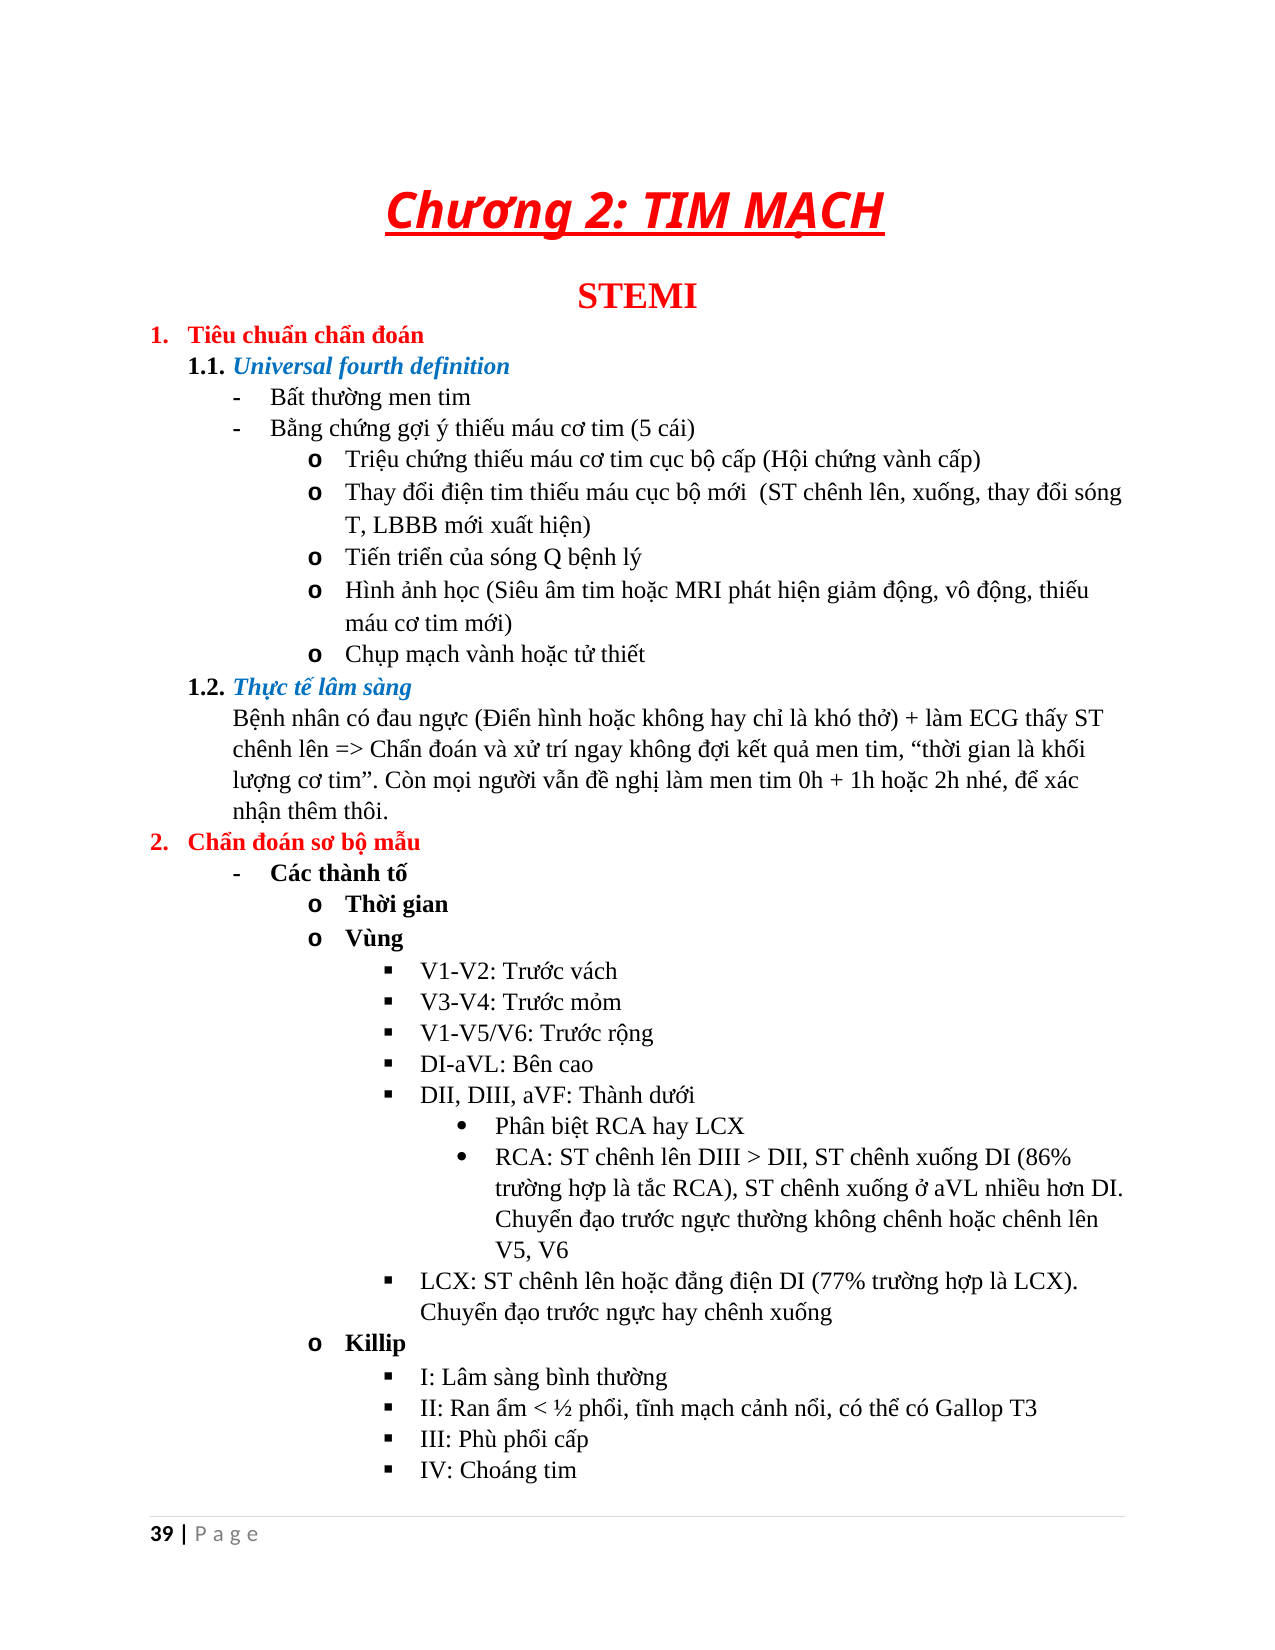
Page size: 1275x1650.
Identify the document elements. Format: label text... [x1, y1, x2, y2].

list Bằng chứng gợi ý thiếu máu cơ tim (5 cái) [232, 413, 1125, 442]
list Triệu chứng thiếu máu cơ tim cục bộ cấp (Hội chứng vành cấp) [307, 444, 1125, 475]
subtitle STEMI [150, 273, 1125, 317]
list I: Lâm sàng bình thường [382, 1362, 1125, 1391]
list Vùng [307, 923, 1125, 954]
subtitle Chương 2: TIM MẠCH [150, 175, 1125, 243]
list IV: Choáng tim [382, 1455, 1125, 1484]
list RCA: ST chênh lên DIII > DII, ST chênh xuống DI (86% trường hợp là tắc RCA), ST chênh xuống ở aVL nhiều hơn DI. Chuyển đạo trước ngực thường không chênh hoặc chênh lên V5, V6 [457, 1142, 1125, 1264]
list Thay đổi điện tim thiếu máu cục bộ mới (ST chênh lên, xuống, thay đổi sóng T, LBBB mới xuất hiện) [307, 477, 1125, 539]
list V3-V4: Trước mỏm [382, 987, 1125, 1016]
list II: Ran ẩm < ½ phổi, tĩnh mạch cảnh nổi, có thể có Gallop T3 [382, 1393, 1125, 1422]
list III: Phù phổi cấp [382, 1424, 1125, 1453]
list Bất thường men tim [232, 382, 1125, 411]
list Phân biệt RCA hay LCX [457, 1111, 1125, 1140]
list Killip [307, 1328, 1125, 1359]
list Chẩn đoán sơ bộ mẫu [150, 827, 1125, 856]
list V1-V5/V6: Trước rộng [382, 1018, 1125, 1047]
list Thời gian [307, 889, 1125, 920]
list DI-aVL: Bên cao [382, 1049, 1125, 1078]
list LCX: ST chênh lên hoặc đẳng điện DI (77% trường hợp là LCX). Chuyển đạo trước ngực hay chênh xuống [382, 1266, 1125, 1326]
list V1-V2: Trước vách [382, 956, 1125, 985]
list Universal fourth definition [187, 351, 1125, 380]
list Tiến triển của sóng Q bệnh lý [307, 542, 1125, 572]
list Thực tế lâm sàng [187, 672, 1125, 701]
list Tiêu chuẩn chẩn đoán [150, 320, 1125, 349]
list Các thành tố [232, 858, 1125, 887]
list Chụp mạch vành hoặc tử thiết [307, 639, 1125, 670]
list DII, DIII, aVF: Thành dưới [382, 1080, 1125, 1109]
list Hình ảnh học (Siêu âm tim hoặc MRI phát hiện giảm động, vô động, thiếu máu cơ tim mới) [307, 575, 1125, 637]
list Bệnh nhân có đau ngực (Điển hình hoặc không hay chỉ là khó thở) + làm ECG thấy ST chênh lên => Chẩn đoán và xử trí ngay không đợi kết quả men tim, “thời gian là khối lượng cơ tim”. Còn mọi người vẫn đề nghị làm men tim 0h + 1h hoặc 2h nhé, để xác nhận thêm thôi. [232, 703, 1125, 825]
